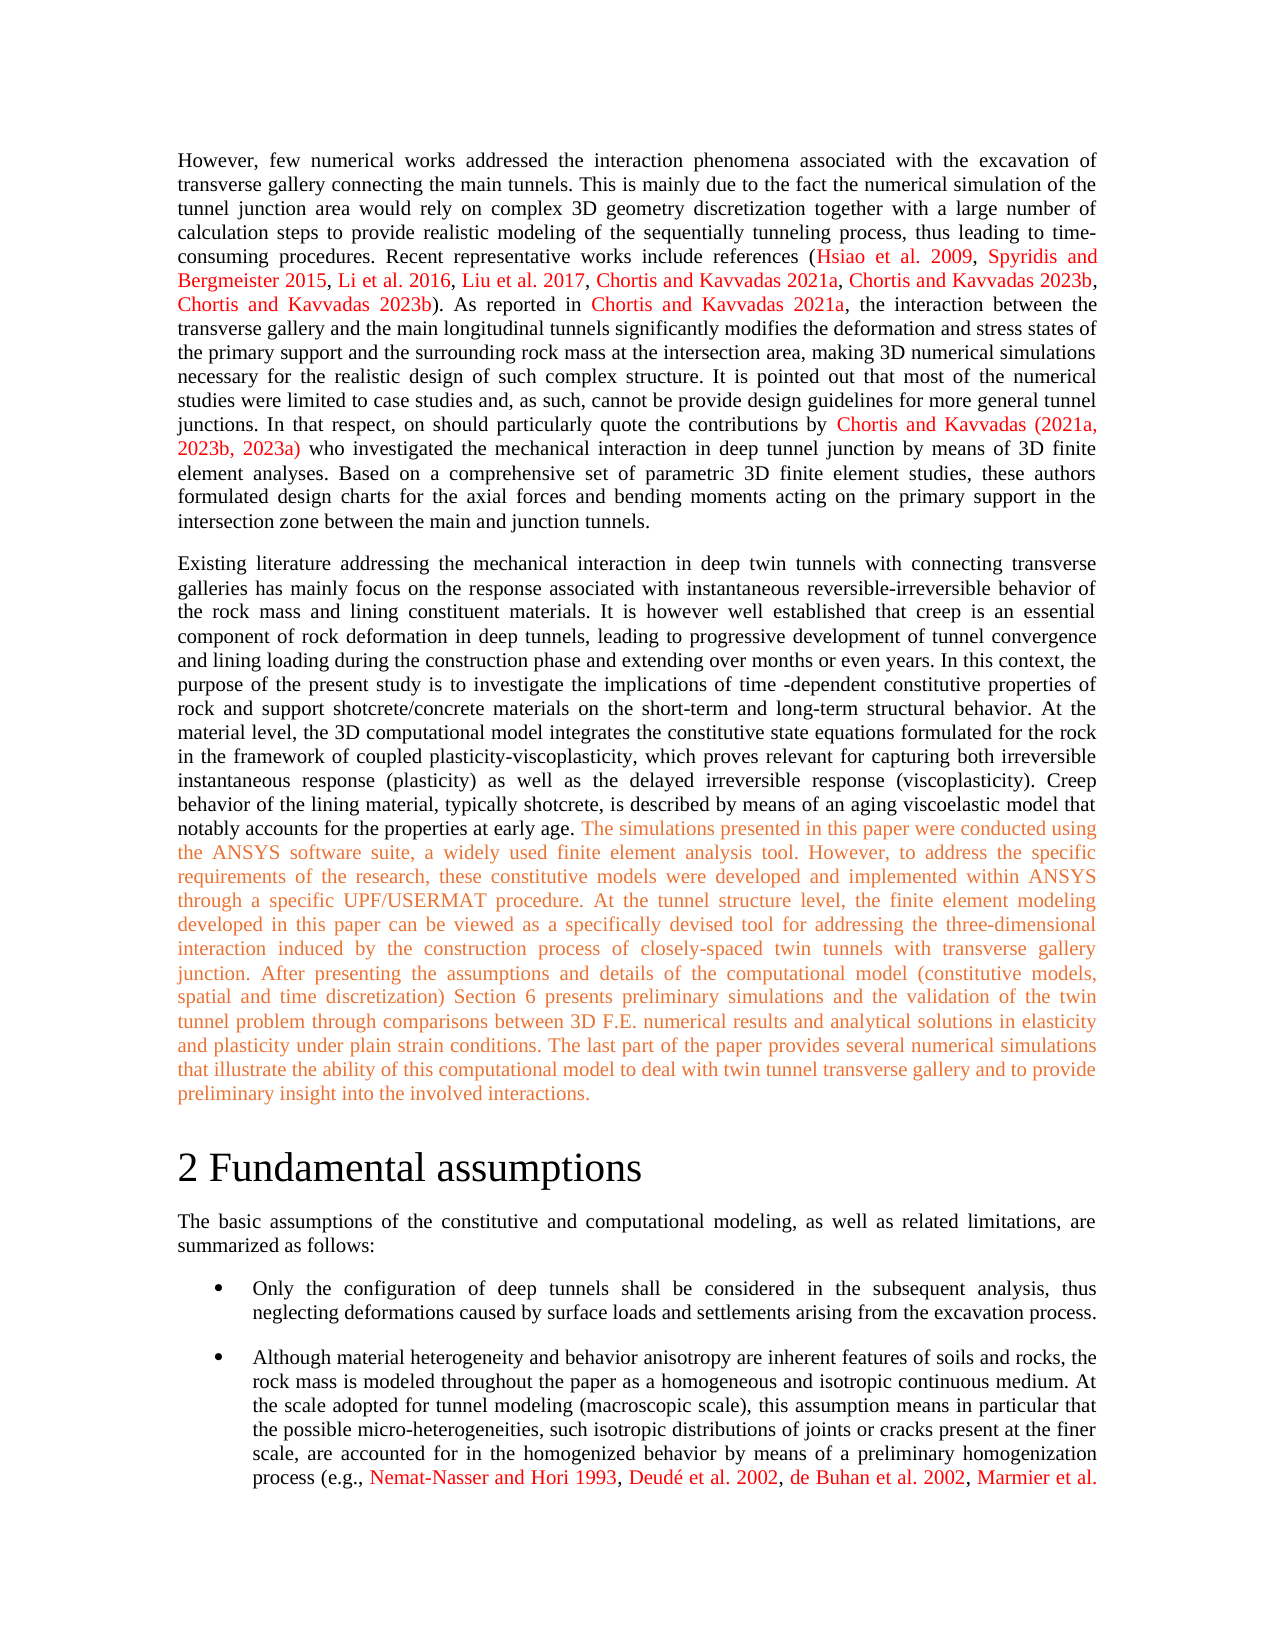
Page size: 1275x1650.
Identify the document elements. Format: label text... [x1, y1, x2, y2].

text Existing literature addressing the mechanical interaction in deep twin tunnels with connecting transverse galleries has mainly focus on the response associated with instantaneous reversible-irreversible behavior of the rock mass and lining constituent materials. It is however well established that creep is an essential component of rock deformation in deep tunnels, leading to progressive development of tunnel convergence and lining loading during the construction phase and extending over months or even years. In this context, the purpose of the present study is to investigate the implications of time -dependent constitutive properties of rock and support shotcrete/concrete materials on the short-term and long-term structural behavior. At the material level, the 3D computational model integrates the constitutive state equations formulated for the rock in the framework of coupled plasticity-viscoplasticity, which proves relevant for capturing both irreversible instantaneous response (plasticity) as well as the delayed irreversible response (viscoplasticity). Creep behavior of the lining material, typically shotcrete, is described by means of an aging viscoelastic model that notably accounts for the properties at early age. The simulations presented in this paper were conducted using the ANSYS software suite, a widely used finite element analysis tool. However, to address the specific requirements of the research, these constitutive models were developed and implemented within ANSYS through a specific UPF/USERMAT procedure. At the tunnel structure level, the finite element modeling developed in this paper can be viewed as a specifically devised tool for addressing the three-dimensional interaction induced by the construction process of closely-spaced twin tunnels with transverse gallery junction. After presenting the assumptions and details of the computational model (constitutive models, spatial and time discretization) Section 6 presents preliminary simulations and the validation of the twin tunnel problem through comparisons between 3D F.E. numerical results and analytical solutions in elasticity and plasticity under plain strain conditions. The last part of the paper provides several numerical simulations that illustrate the ability of this computational model to deal with twin tunnel transverse gallery and to provide preliminary insight into the involved interactions. [177, 551, 1098, 1105]
text However, few numerical works addressed the interaction phenomena associated with the excavation of transverse gallery connecting the main tunnels. This is mainly due to the fact the numerical simulation of the tunnel junction area would rely on complex 3D geometry discretization together with a large number of calculation steps to provide realistic modeling of the sequentially tunneling process, thus leading to time-consuming procedures. Recent representative works include references (Hsiao et al. 2009, Spyridis and Bergmeister 2015, Li et al. 2016, Liu et al. 2017, Chortis and Kavvadas 2021a, Chortis and Kavvadas 2023b, Chortis and Kavvadas 2023b). As reported in Chortis and Kavvadas 2021a, the interaction between the transverse gallery and the main longitudinal tunnels significantly modifies the deformation and stress states of the primary support and the surrounding rock mass at the intersection area, making 3D numerical simulations necessary for the realistic design of such complex structure. It is pointed out that most of the numerical studies were limited to case studies and, as such, cannot be provide design guidelines for more general tunnel junctions. In that respect, on should particularly quote the contributions by Chortis and Kavvadas (2021a, 2023b, 2023a) who investigated the mechanical interaction in deep tunnel junction by means of 3D finite element analyses. Based on a comprehensive set of parametric 3D finite element studies, these authors formulated design charts for the axial forces and bending moments acting on the primary support in the intersection zone between the main and junction tunnels. [177, 148, 1098, 533]
text Only the configuration of deep tunnels shall be considered in the subsequent analysis, thus neglecting deformations caused by surface loads and settlements arising from the excavation process. [215, 1276, 1098, 1324]
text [215, 1345, 1098, 1489]
text The basic assumptions of the constitutive and computational modeling, as well as related limitations, are summarized as follows: [177, 1209, 1098, 1257]
subtitle 2 Fundamental assumptions [177, 1142, 1098, 1190]
